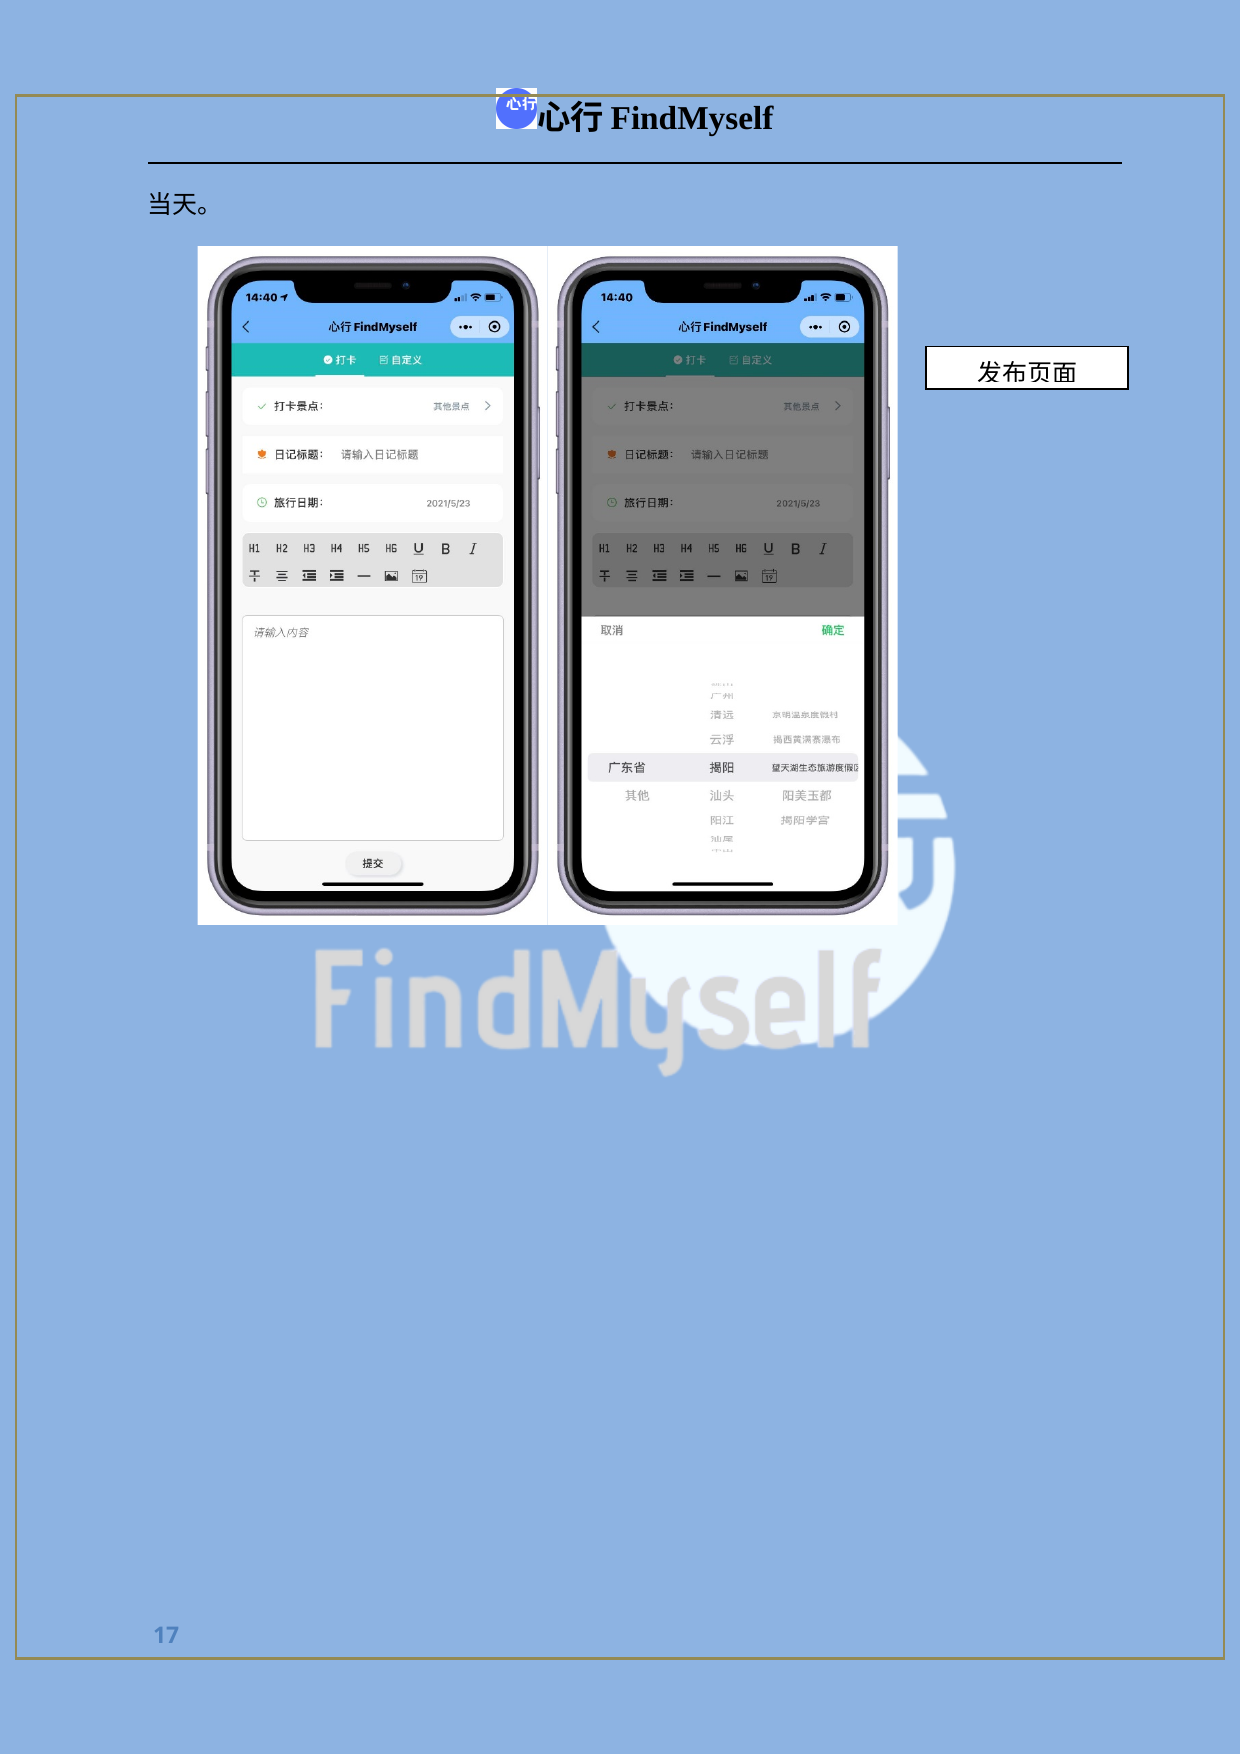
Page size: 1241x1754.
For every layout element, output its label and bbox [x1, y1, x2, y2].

picture [197, 246, 898, 925]
text [148, 170, 1122, 235]
picture [496, 88, 537, 94]
picture [496, 97, 537, 129]
